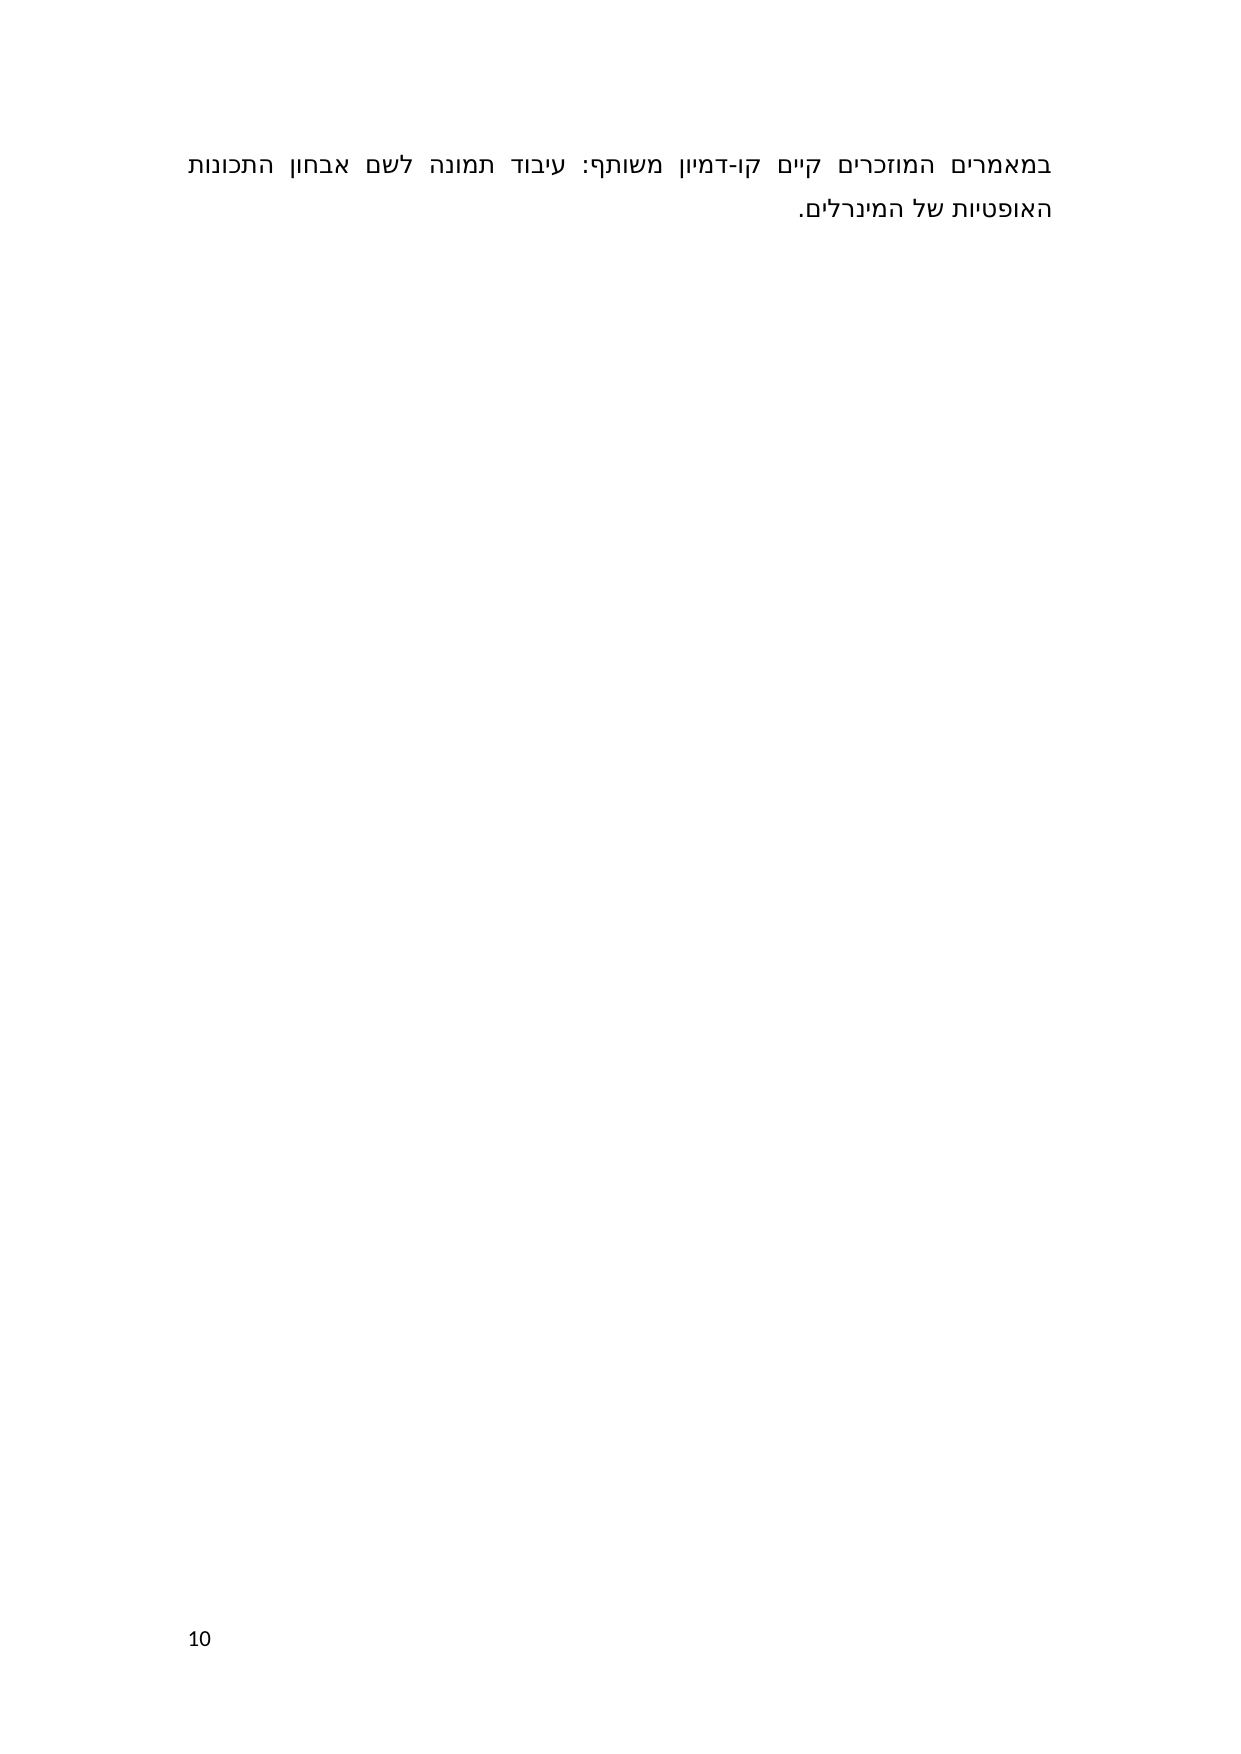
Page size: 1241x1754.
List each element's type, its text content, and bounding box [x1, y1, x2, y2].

text במאמרים המוזכרים קיים קו-דמיון משותף: עיבוד תמונה לשם אבחון התכונות האופטיות של המינרלים. [187, 150, 1053, 223]
